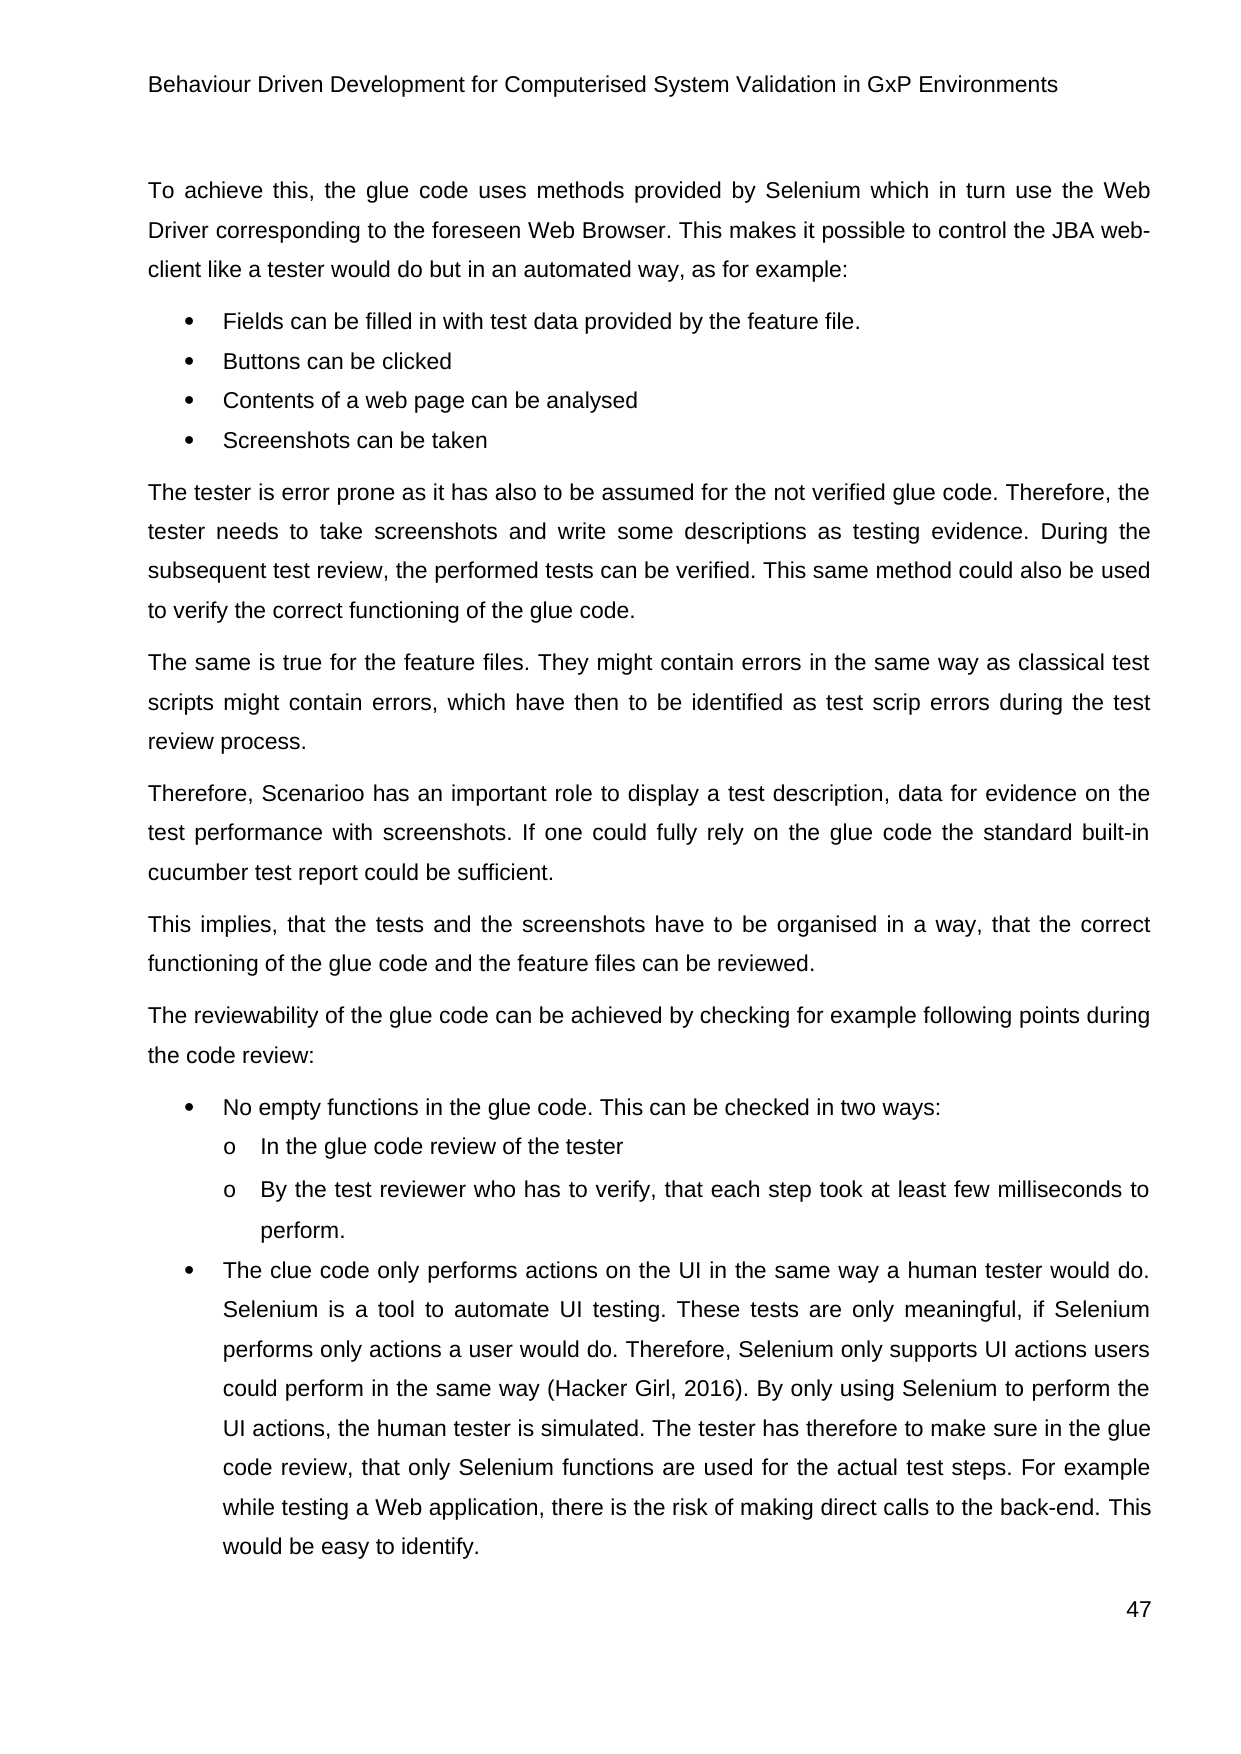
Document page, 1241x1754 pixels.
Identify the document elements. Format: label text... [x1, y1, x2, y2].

list By the test reviewer who has to verify, that each step took at least few milliseconds to perform. [223, 1176, 1152, 1243]
list The clue code only performs actions on the UI in the same way a human tester would do. Selenium is a tool to automate UI testing. These tests are only meaningful, if Selenium performs only actions a user would do. Therefore, Selenium only supports UI actions users could perform in the same way (Hacker Girl, 2016). By only using Selenium to perform the UI actions, the human tester is simulated. The tester has therefore to make sure in the glue code review, that only Selenium functions are used for the actual test steps. For example while testing a Web application, there is the risk of making direct calls to the back-end. This would be easy to identify. [185, 1257, 1152, 1559]
list No empty functions in the glue code. This can be checked in two ways: [185, 1094, 1152, 1120]
text The reviewability of the glue code can be achieved by checking for example following points during the code review: [148, 1002, 1152, 1068]
list Contents of a web page can be analysed [185, 387, 1152, 413]
list In the glue code review of the tester [223, 1133, 1152, 1162]
text Therefore, Scenarioo has an important role to display a test description, data for evidence on the test performance with screenshots. If one could fully rely on the glue code the standard built-in cucumber test report could be sufficient. [148, 780, 1152, 885]
text The tester is error prone as it has also to be assumed for the not verified glue code. Therefore, the tester needs to take screenshots and write some descriptions as testing evidence. During the subsequent test review, the performed tests can be verified. This same method could also be used to verify the correct functioning of the glue code. [148, 478, 1152, 623]
text The same is true for the feature files. They might contain errors in the same way as classical test scripts might contain errors, which have then to be identified as test scrip errors during the test review process. [148, 649, 1152, 754]
list Screenshots can be taken [185, 427, 1152, 453]
text To achieve this, the glue code uses methods provided by Selenium which in turn use the Web Driver corresponding to the foreseen Web Browser. This makes it possible to control the JBA web-client like a tester would do but in an automated way, as for example: [148, 177, 1152, 282]
list Buttons can be clicked [185, 348, 1152, 374]
list Fields can be filled in with test data provided by the feature file. [185, 308, 1152, 334]
text This implies, that the tests and the screenshots have to be organised in a way, that the correct functioning of the glue code and the feature files can be reviewed. [148, 911, 1152, 977]
